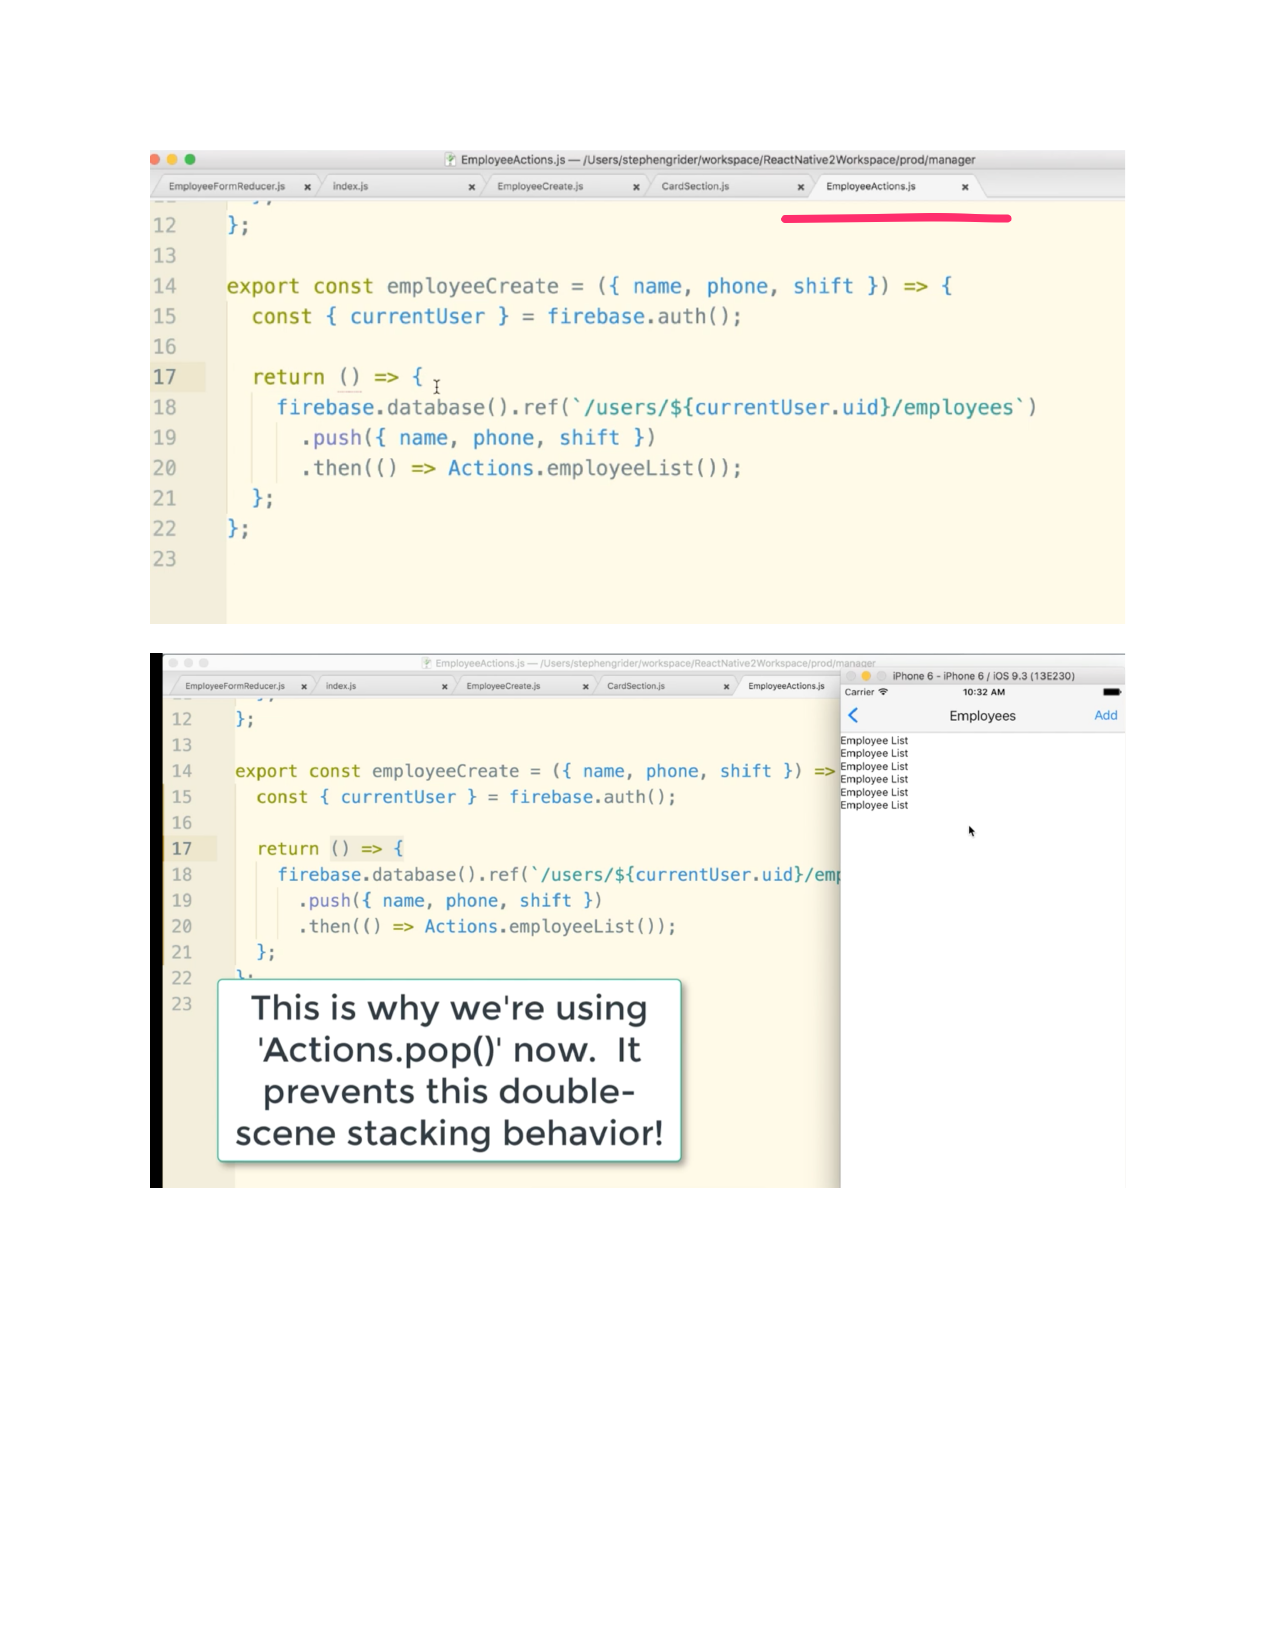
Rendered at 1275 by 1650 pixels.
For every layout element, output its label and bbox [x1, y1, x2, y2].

picture [150, 653, 1125, 1188]
picture [150, 150, 1125, 624]
